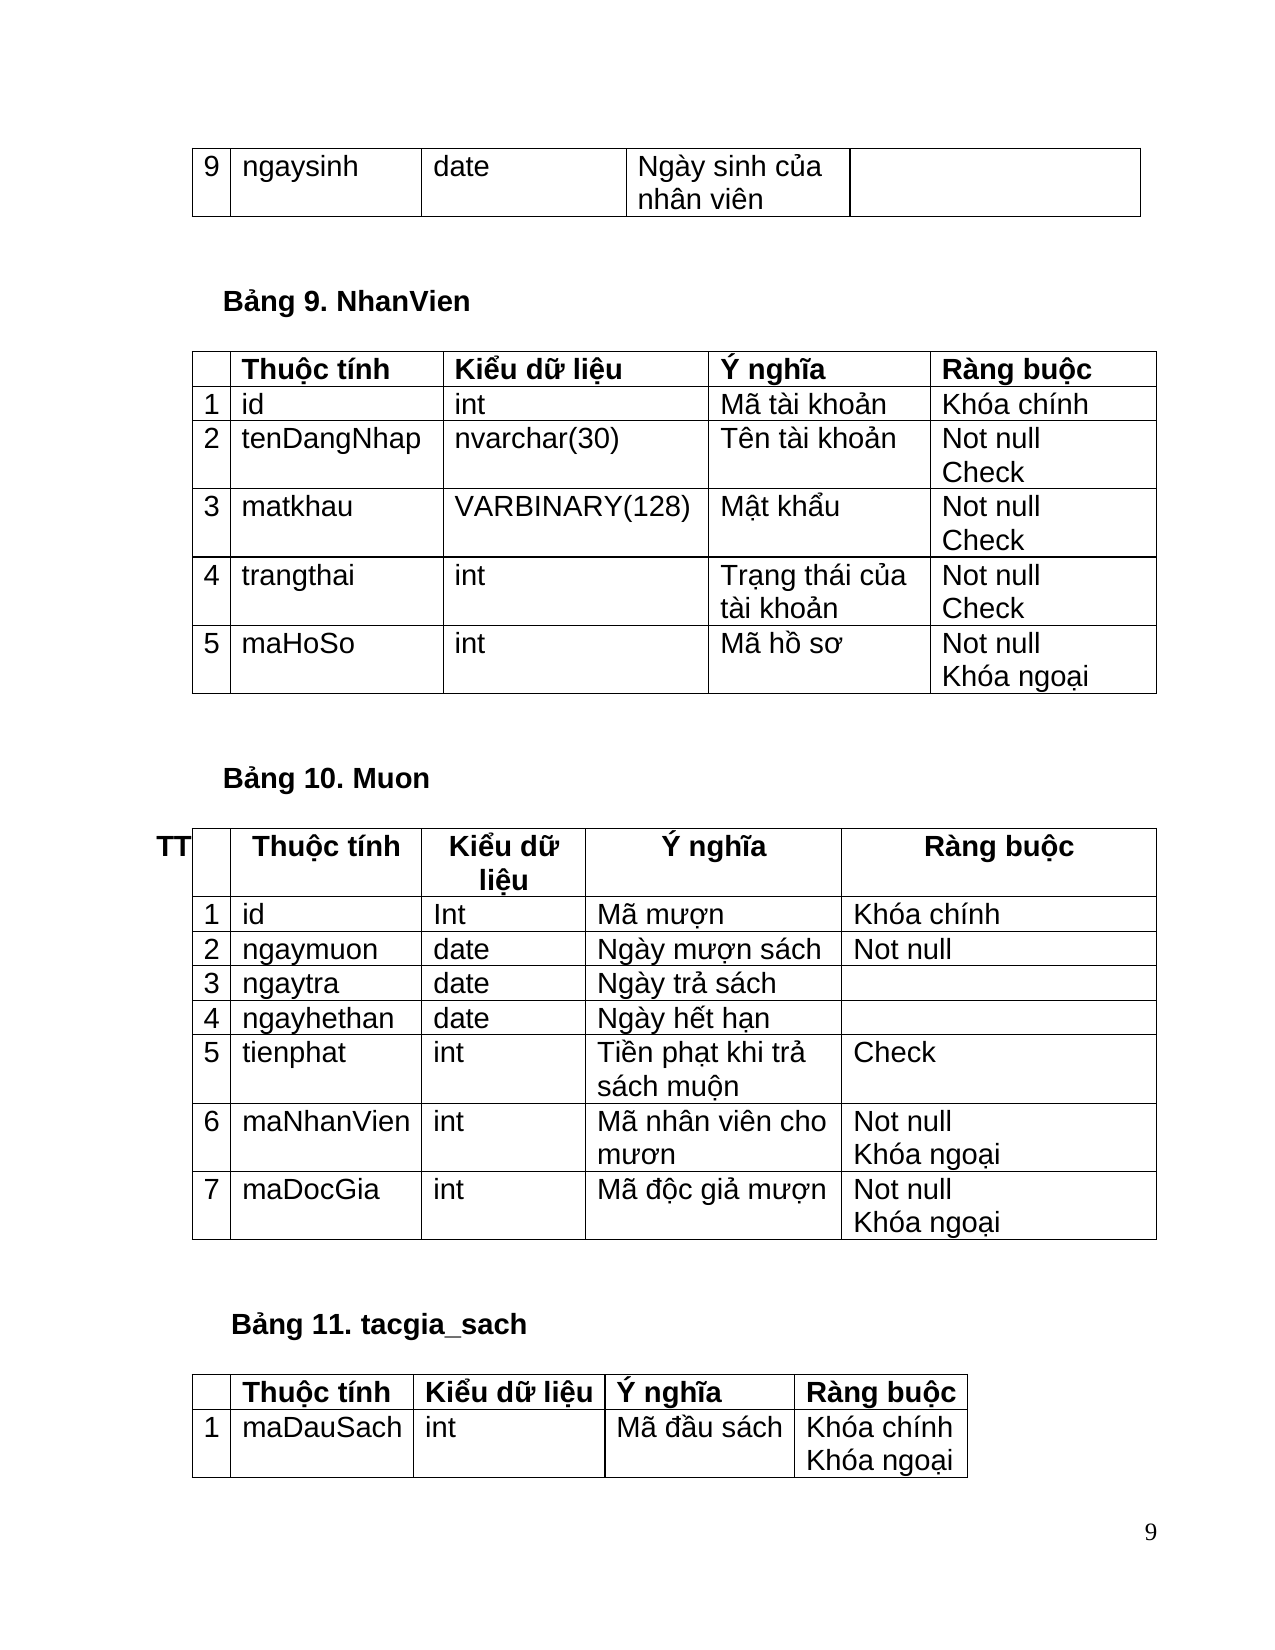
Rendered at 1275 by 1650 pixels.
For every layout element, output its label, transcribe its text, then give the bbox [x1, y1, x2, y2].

table_cell Ngày hết hạn [586, 1001, 841, 1034]
table_cell Not null [842, 932, 1156, 965]
table_cell 6 [193, 1104, 230, 1171]
table_cell id [231, 897, 421, 931]
table_cell ngaymuon [231, 932, 421, 965]
table_cell maDocGia [231, 1172, 421, 1239]
table_header TT [193, 1375, 230, 1408]
table_header TT [193, 829, 230, 896]
table_cell Ngày mượn sách [586, 932, 841, 965]
table_cell 5 [193, 1035, 230, 1102]
table_header Kiểu dữ liệu [414, 1375, 604, 1408]
table_cell Tiền phạt khi trả sách muộn [586, 1035, 841, 1102]
table_cell 3 [193, 966, 230, 1000]
table_cell 1 [193, 897, 230, 931]
table_cell Mã mượn [586, 897, 841, 931]
table_cell Not null Khóa ngoại [931, 626, 1156, 693]
table_cell date [422, 1001, 585, 1034]
table_cell 7 [193, 1172, 230, 1239]
table_cell Mã nhân viên cho mươn [586, 1104, 841, 1171]
table_cell tienphat [231, 1035, 421, 1102]
table_cell int [422, 1172, 585, 1239]
table_header Ý nghĩa [586, 829, 841, 896]
table_cell ngaytra [231, 966, 421, 1000]
table_cell int [444, 626, 708, 693]
table_cell 2 [193, 421, 230, 488]
table_cell Khóa chính [842, 897, 1156, 931]
table_cell Int [422, 897, 585, 931]
table_header Ý nghĩa [606, 1375, 794, 1408]
table_cell 9 [193, 149, 230, 216]
table_header Ràng buộc [931, 352, 1156, 386]
table_cell int [414, 1410, 604, 1477]
table_cell 3 [193, 489, 230, 556]
table_cell nvarchar(30) [444, 421, 708, 488]
table_cell Not null Check [931, 421, 1156, 488]
table_cell Trạng thái của tài khoản [709, 558, 930, 624]
table_cell ngayhethan [231, 1001, 421, 1034]
table_cell Mã độc giả mượn [586, 1172, 841, 1239]
table_cell maDauSach [231, 1410, 413, 1477]
text Bảng 9. NhanVien [223, 284, 1157, 317]
table_cell Not null Check [931, 489, 1156, 556]
table_header Ràng buộc [795, 1375, 967, 1408]
table_cell 4 [193, 558, 230, 624]
table_cell Ngày sinh của nhân viên [627, 149, 849, 216]
table_cell maNhanVien [231, 1104, 421, 1171]
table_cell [795, 1410, 967, 1477]
table_cell Not null Khóa ngoại [842, 1172, 1156, 1239]
table_cell int [422, 1104, 585, 1171]
table_cell Mã tài khoản [709, 387, 930, 420]
table_cell ngaysinh [231, 149, 421, 216]
table_cell [842, 966, 1156, 1000]
table_cell 1 [193, 1410, 230, 1477]
table_header TT [193, 352, 230, 386]
table_cell maHoSo [231, 626, 443, 693]
table_cell int [422, 1035, 585, 1102]
table_cell matkhau [231, 489, 443, 556]
table_header Kiểu dữ liệu [422, 829, 585, 896]
table_cell date [422, 932, 585, 965]
table_cell 5 [193, 626, 230, 693]
table_cell Mã đầu sách [606, 1410, 794, 1477]
table_cell 4 [193, 1001, 230, 1034]
table_cell [842, 1001, 1156, 1034]
table_cell id [231, 387, 443, 420]
table_cell VARBINARY(128) [444, 489, 708, 556]
table_cell Check [842, 1035, 1156, 1102]
table_cell Not null Khóa ngoại [842, 1104, 1156, 1171]
table_cell date [422, 966, 585, 1000]
table_cell Mã hồ sơ [709, 626, 930, 693]
table_header Ý nghĩa [709, 352, 930, 386]
table_cell Ngày trả sách [586, 966, 841, 1000]
table_cell Tên tài khoản [709, 421, 930, 488]
table_cell Mật khẩu [709, 489, 930, 556]
table_cell trangthai [231, 558, 443, 624]
table_cell [851, 149, 1140, 216]
table_header Thuộc tính [231, 352, 443, 386]
table_header Thuộc tính [231, 829, 421, 896]
table_cell int [444, 558, 708, 624]
table_cell int [444, 387, 708, 420]
table_header Kiểu dữ liệu [444, 352, 708, 386]
table_cell tenDangNhap [231, 421, 443, 488]
table_header Thuộc tính [231, 1375, 413, 1408]
table_cell 2 [193, 932, 230, 965]
table_cell date [422, 149, 626, 216]
text Bảng 10. Muon [223, 761, 1157, 794]
table_header Ràng buộc [842, 829, 1156, 896]
table_cell Khóa chính [931, 387, 1156, 420]
text Bảng 11. tacgia_sach [223, 1307, 1157, 1340]
table_cell 1 [193, 387, 230, 420]
table_cell Not null Check [931, 558, 1156, 624]
